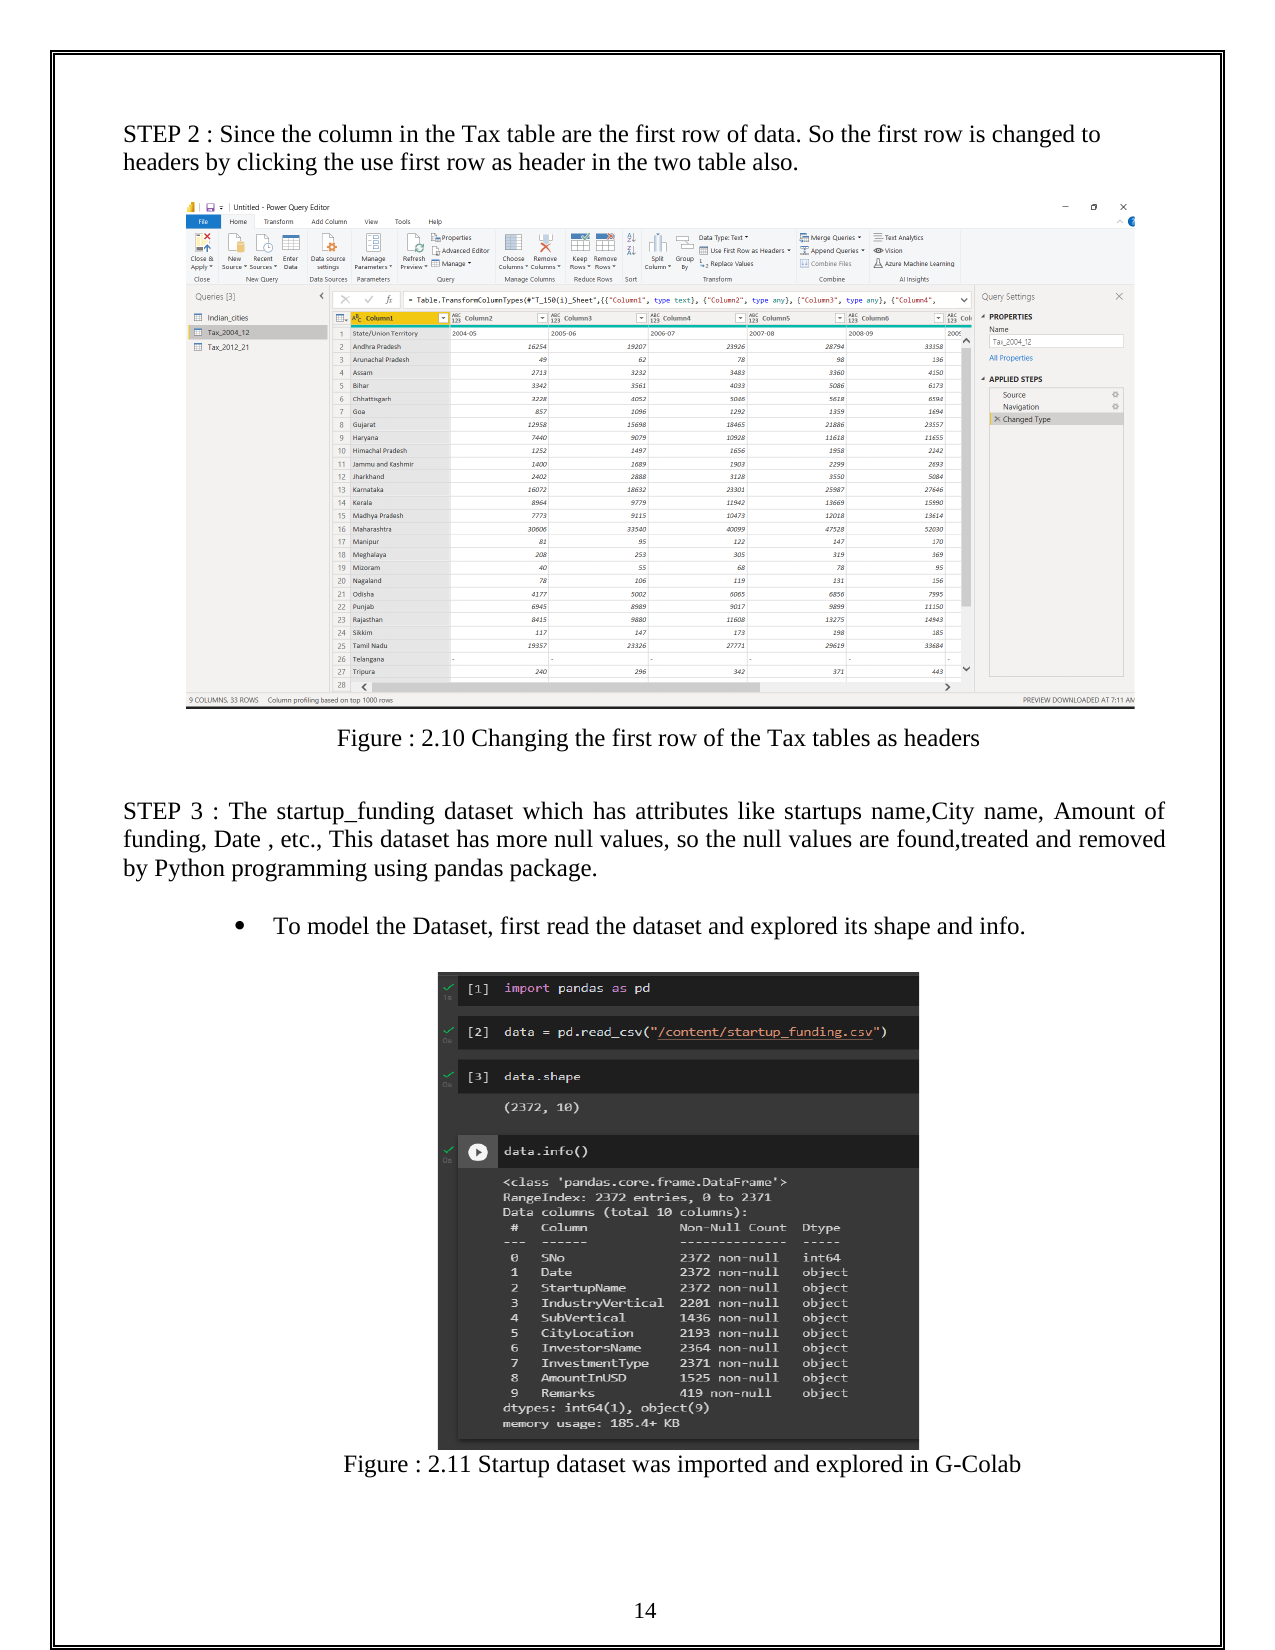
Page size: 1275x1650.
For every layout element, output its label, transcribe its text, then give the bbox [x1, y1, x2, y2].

picture [437, 972, 920, 1450]
list To model the Dataset, first read the dataset and explored its shape and info. [235, 911, 1167, 939]
text STEP 2 : Since the column in the Tax table are the first row of data. So the first row is changed to headers by clicking the use first row as header in the two table also. [123, 119, 1167, 176]
text Figure : 2.11 Startup dataset was imported and explored in G-Colab [123, 1449, 1167, 1478]
picture [186, 200, 1135, 709]
subtitle Figure : 2.10 Changing the first row of the Tax tables as headers [150, 723, 1167, 752]
text STEP 3 : The startup_funding dataset which has attributes like startups name,City name, Amount of funding, Date , etc., This dataset has more null values, so the null values are found,treated and removed by Python programming using pandas package. [123, 796, 1167, 882]
